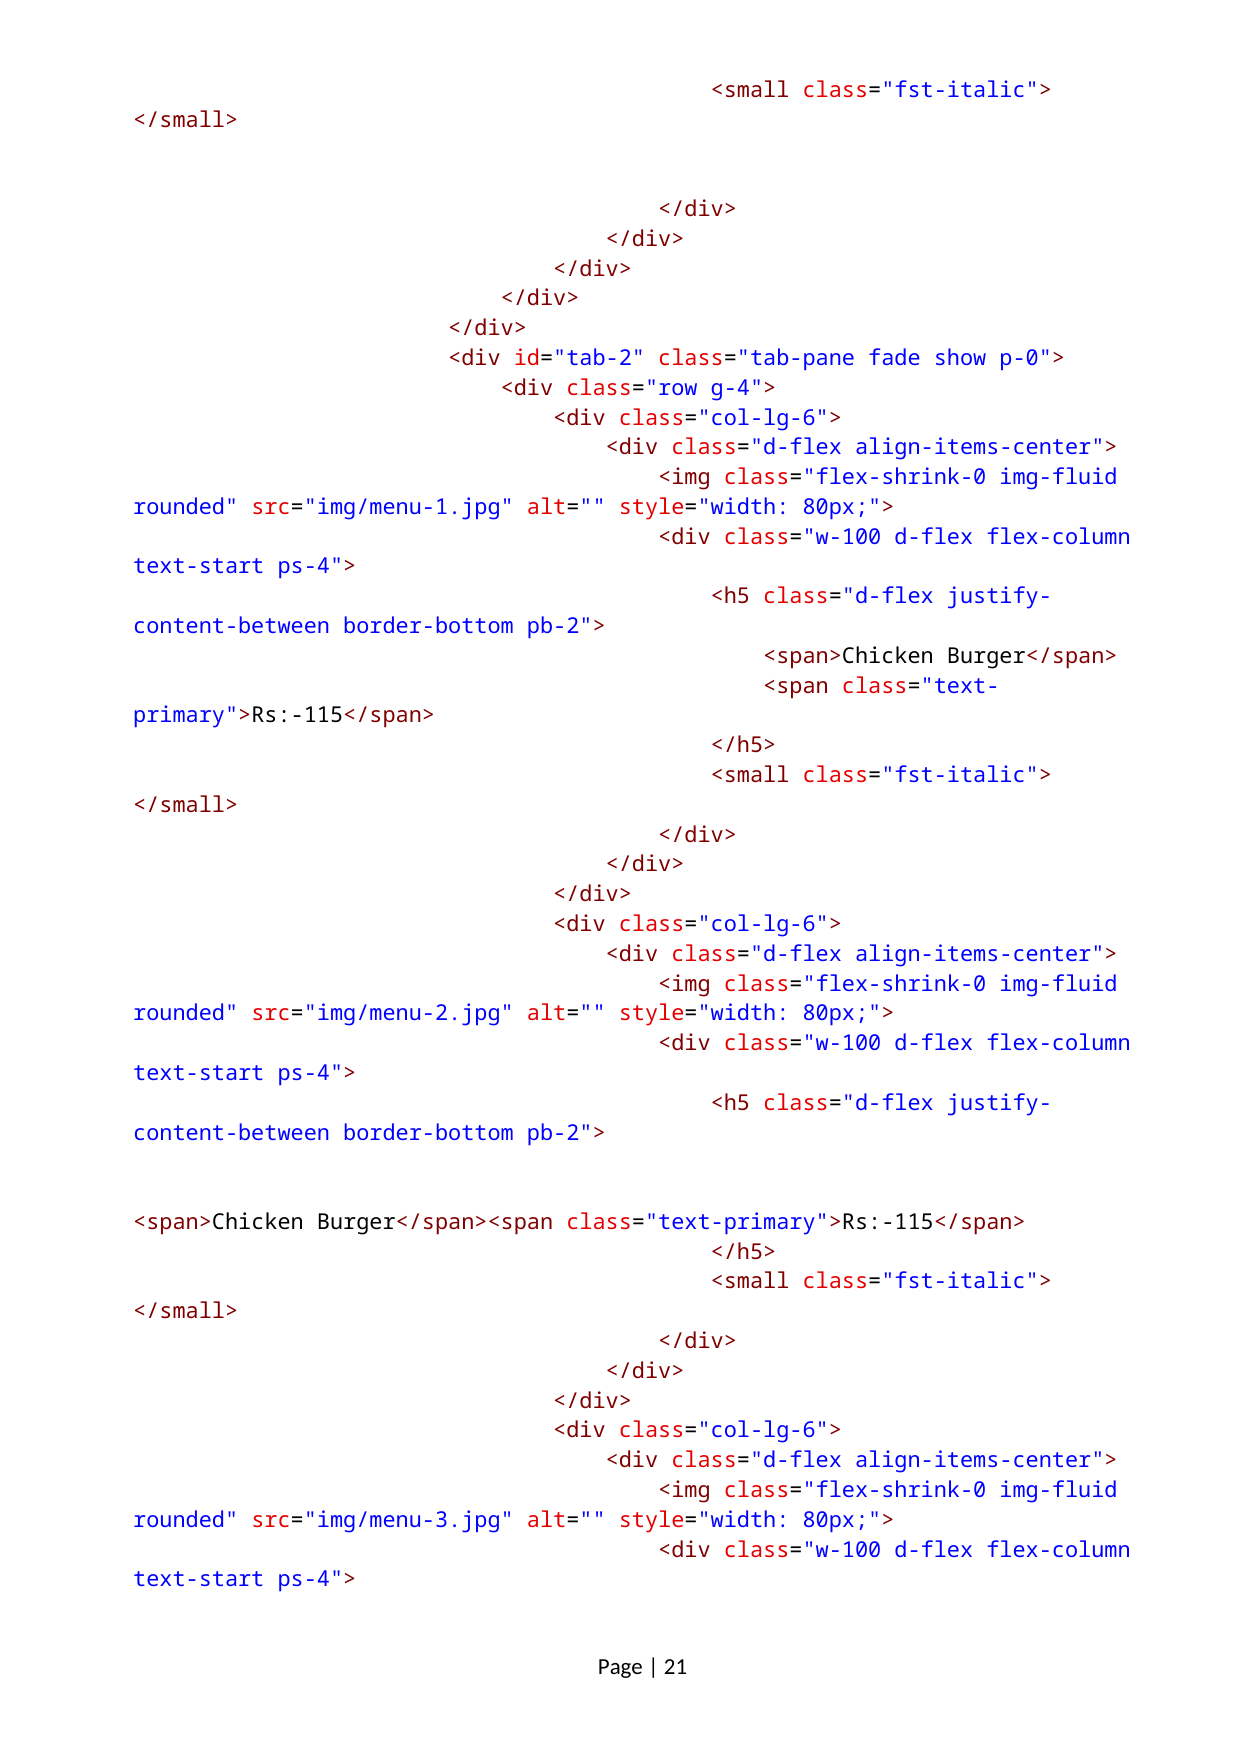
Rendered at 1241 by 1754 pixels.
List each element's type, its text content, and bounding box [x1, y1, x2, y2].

text <small class="fst-italic"> </small> [133, 74, 1152, 133]
text </div> [133, 1325, 1152, 1355]
text </h5> [133, 729, 1152, 759]
text </div> [133, 193, 1152, 223]
text <div class="col-lg-6"> [133, 1414, 1152, 1444]
text <div class="d-flex align-items-center"> [133, 431, 1152, 461]
text <div class="w-100 d-flex flex-column text-start ps-4"> [133, 1027, 1152, 1087]
text <img class="flex-shrink-0 img-fluid rounded" src="img/menu-1.jpg" alt="" style="width: 80px;"> [133, 461, 1152, 521]
text </div> [133, 312, 1152, 342]
text </div> [133, 878, 1152, 908]
text </div> [133, 848, 1152, 878]
text <span>Chicken Burger</span><span class="text-primary">Rs:-115</span> [133, 1206, 1152, 1236]
text <img class="flex-shrink-0 img-fluid rounded" src="img/menu-2.jpg" alt="" style="width: 80px;"> [133, 968, 1152, 1027]
text </div> [133, 1355, 1152, 1385]
text <small class="fst-italic"> </small> [133, 759, 1152, 819]
text <h5 class="d-flex justify-content-between border-bottom pb-2"> [133, 580, 1152, 640]
text </div> [133, 819, 1152, 848]
text <div class="col-lg-6"> [133, 402, 1152, 431]
text <div class="d-flex align-items-center"> [133, 1444, 1152, 1474]
text <div class="col-lg-6"> [133, 908, 1152, 938]
text <span class="text-primary">Rs:-115</span> [133, 670, 1152, 729]
text </div> [133, 253, 1152, 282]
text </div> [133, 282, 1152, 312]
text </div> [133, 223, 1152, 253]
text <div class="d-flex align-items-center"> [133, 938, 1152, 968]
text <div class="w-100 d-flex flex-column text-start ps-4"> [133, 1534, 1152, 1593]
text <small class="fst-italic"> </small> [133, 1266, 1152, 1325]
text <div class="row g-4"> [133, 372, 1152, 402]
text <div class="w-100 d-flex flex-column text-start ps-4"> [133, 521, 1152, 580]
text </div> [133, 1385, 1152, 1414]
text <h5 class="d-flex justify-content-between border-bottom pb-2"> [133, 1087, 1152, 1146]
text <span>Chicken Burger</span> [133, 640, 1152, 670]
text <div id="tab-2" class="tab-pane fade show p-0"> [133, 342, 1152, 372]
text </h5> [133, 1236, 1152, 1266]
text <img class="flex-shrink-0 img-fluid rounded" src="img/menu-3.jpg" alt="" style="width: 80px;"> [133, 1474, 1152, 1534]
